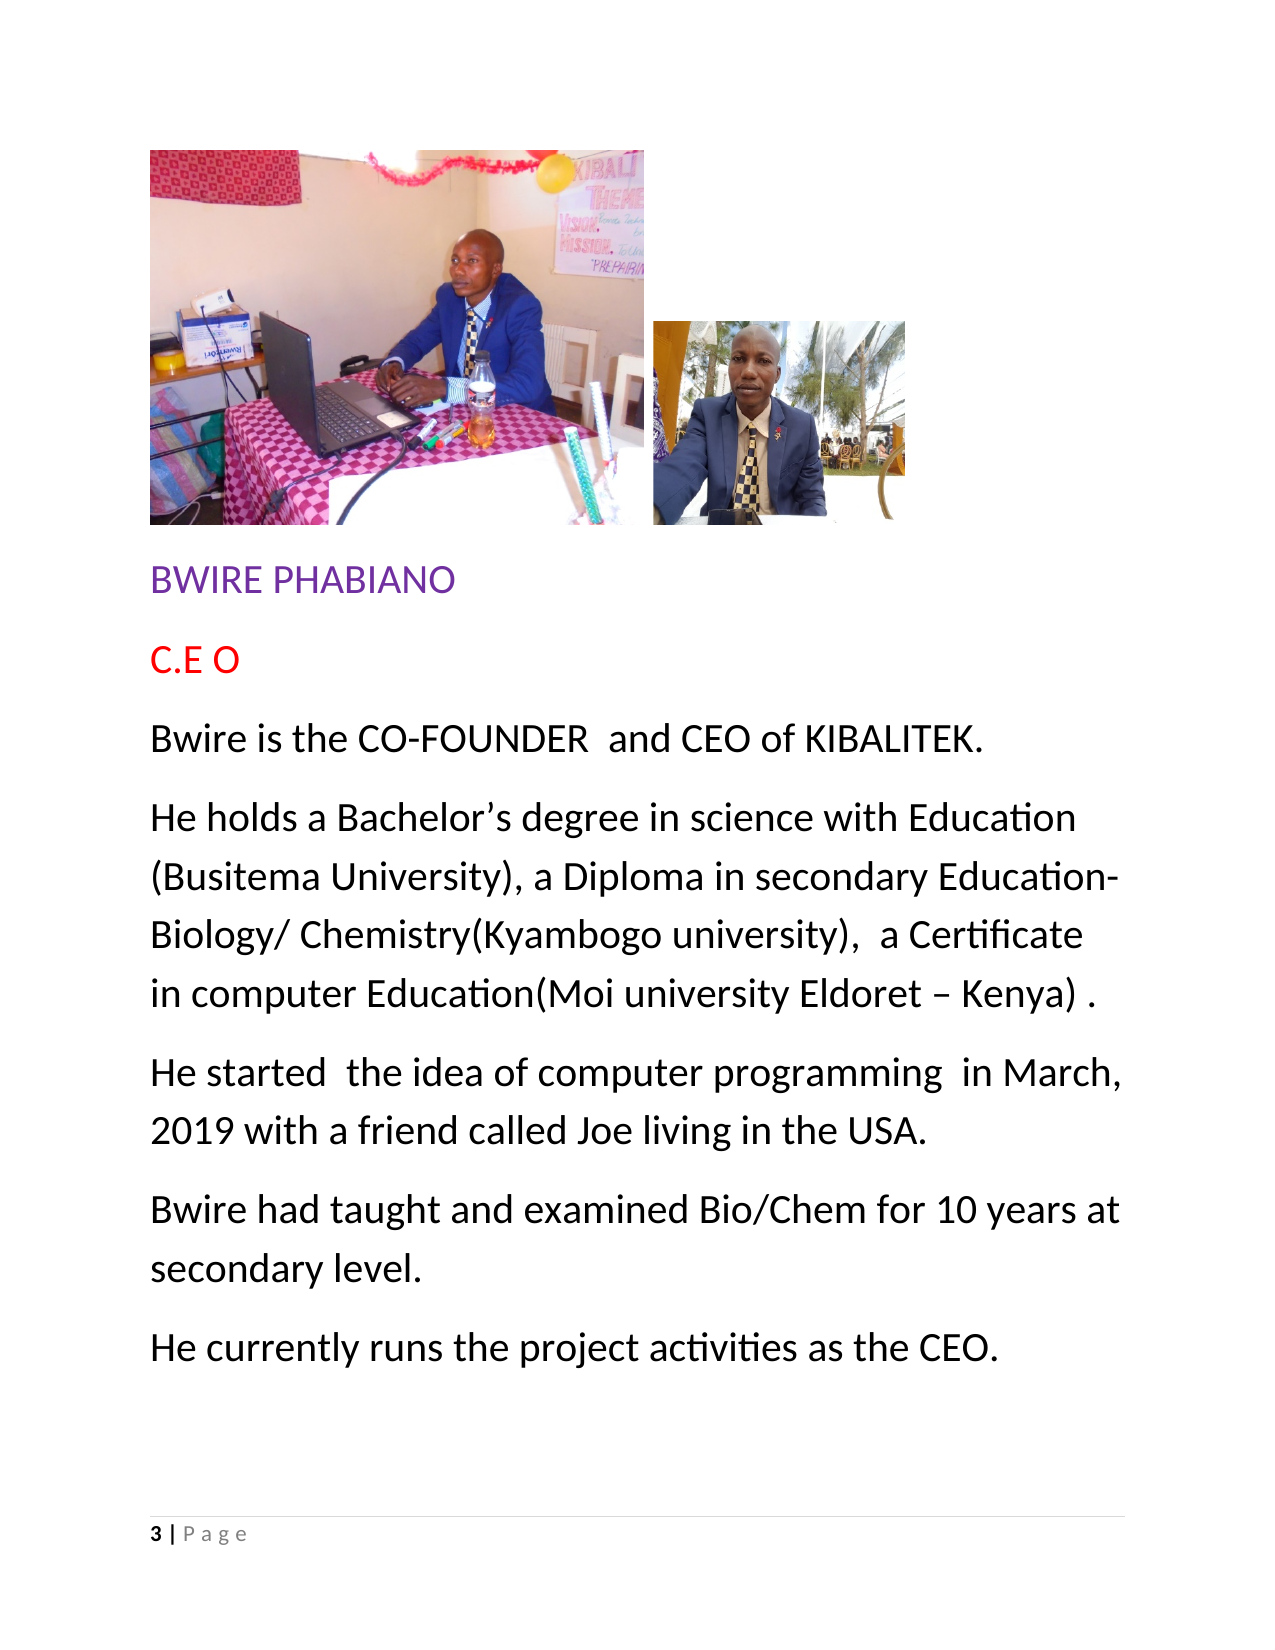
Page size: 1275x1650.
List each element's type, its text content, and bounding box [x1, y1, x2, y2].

text He started the idea of computer programming in March, 2019 with a friend called Joe living in the USA. [150, 1046, 1125, 1155]
text BWIRE PHABIANO [150, 553, 1125, 604]
text Bwire is the CO-FOUNDER and CEO of KIBALITEK. [150, 712, 1125, 763]
text C.E O [150, 633, 1125, 683]
text He holds a Bachelor’s degree in science with Education (Busitema University), a Diploma in secondary Education- Biology/ Chemistry(Kyambogo university), a Certificate in computer Education(Moi university Eldoret – Kenya) . [150, 791, 1125, 1017]
text Bwire had taught and examined Bio/Chem for 10 years at secondary level. [150, 1183, 1125, 1293]
picture [653, 321, 905, 525]
text He currently runs the project activities as the CEO. [150, 1321, 1125, 1372]
picture [150, 150, 644, 525]
